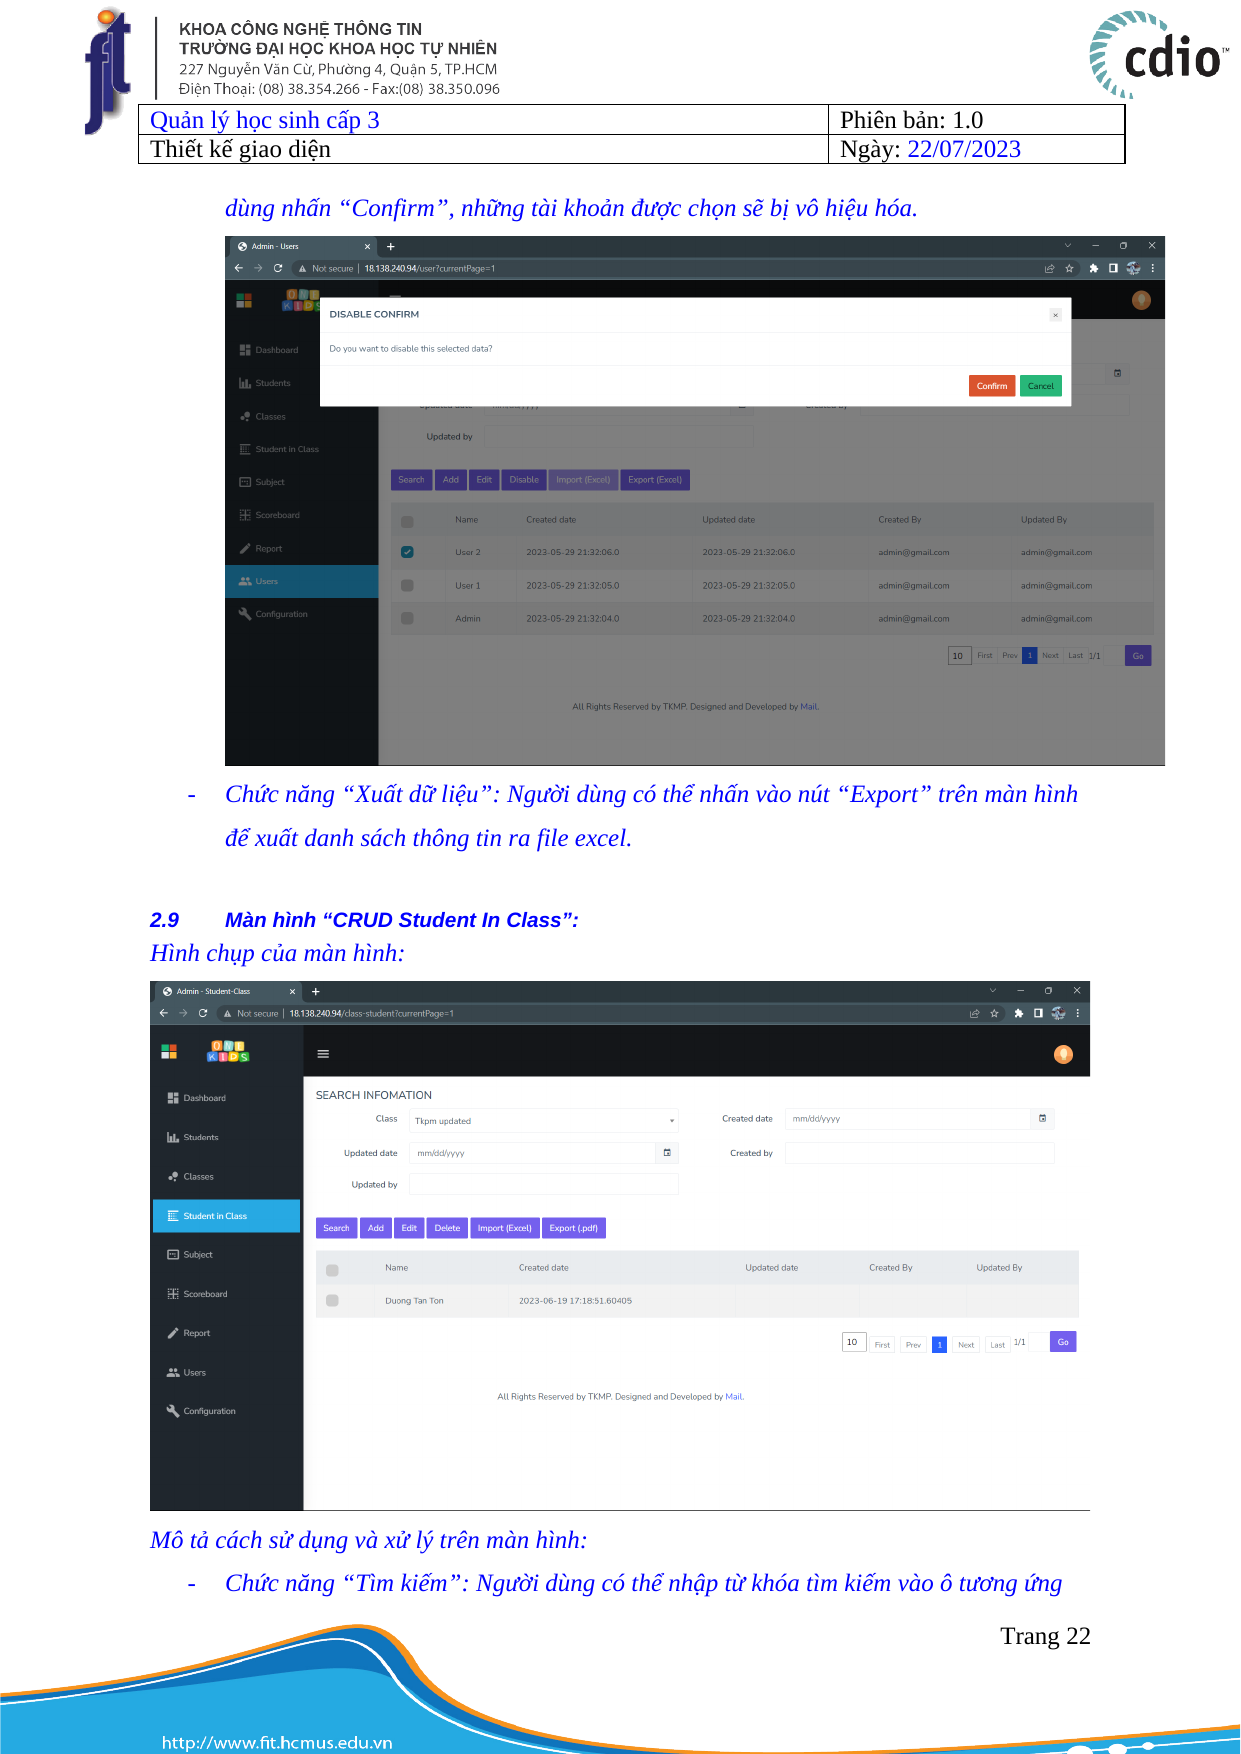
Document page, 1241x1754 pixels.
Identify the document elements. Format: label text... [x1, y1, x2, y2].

text Mô tả cách sử dụng và xử lý trên màn hình: [150, 1525, 1090, 1553]
text Hình chụp của màn hình: [150, 938, 1090, 967]
picture [61, 0, 1241, 159]
picture [139, 105, 828, 134]
picture [139, 135, 828, 159]
picture [829, 135, 1124, 159]
picture [225, 236, 1166, 766]
subtitle Màn hình “CRUD Student In Class”: [150, 907, 1090, 932]
picture [150, 981, 1091, 1511]
list Chức năng “Xuất dữ liệu”: Người dùng có thể nhấn vào nút “Export” trên màn hình để xuất danh sách thông tin ra file excel. [187, 779, 1090, 851]
picture [829, 105, 1124, 134]
picture [0, 1621, 1241, 1754]
